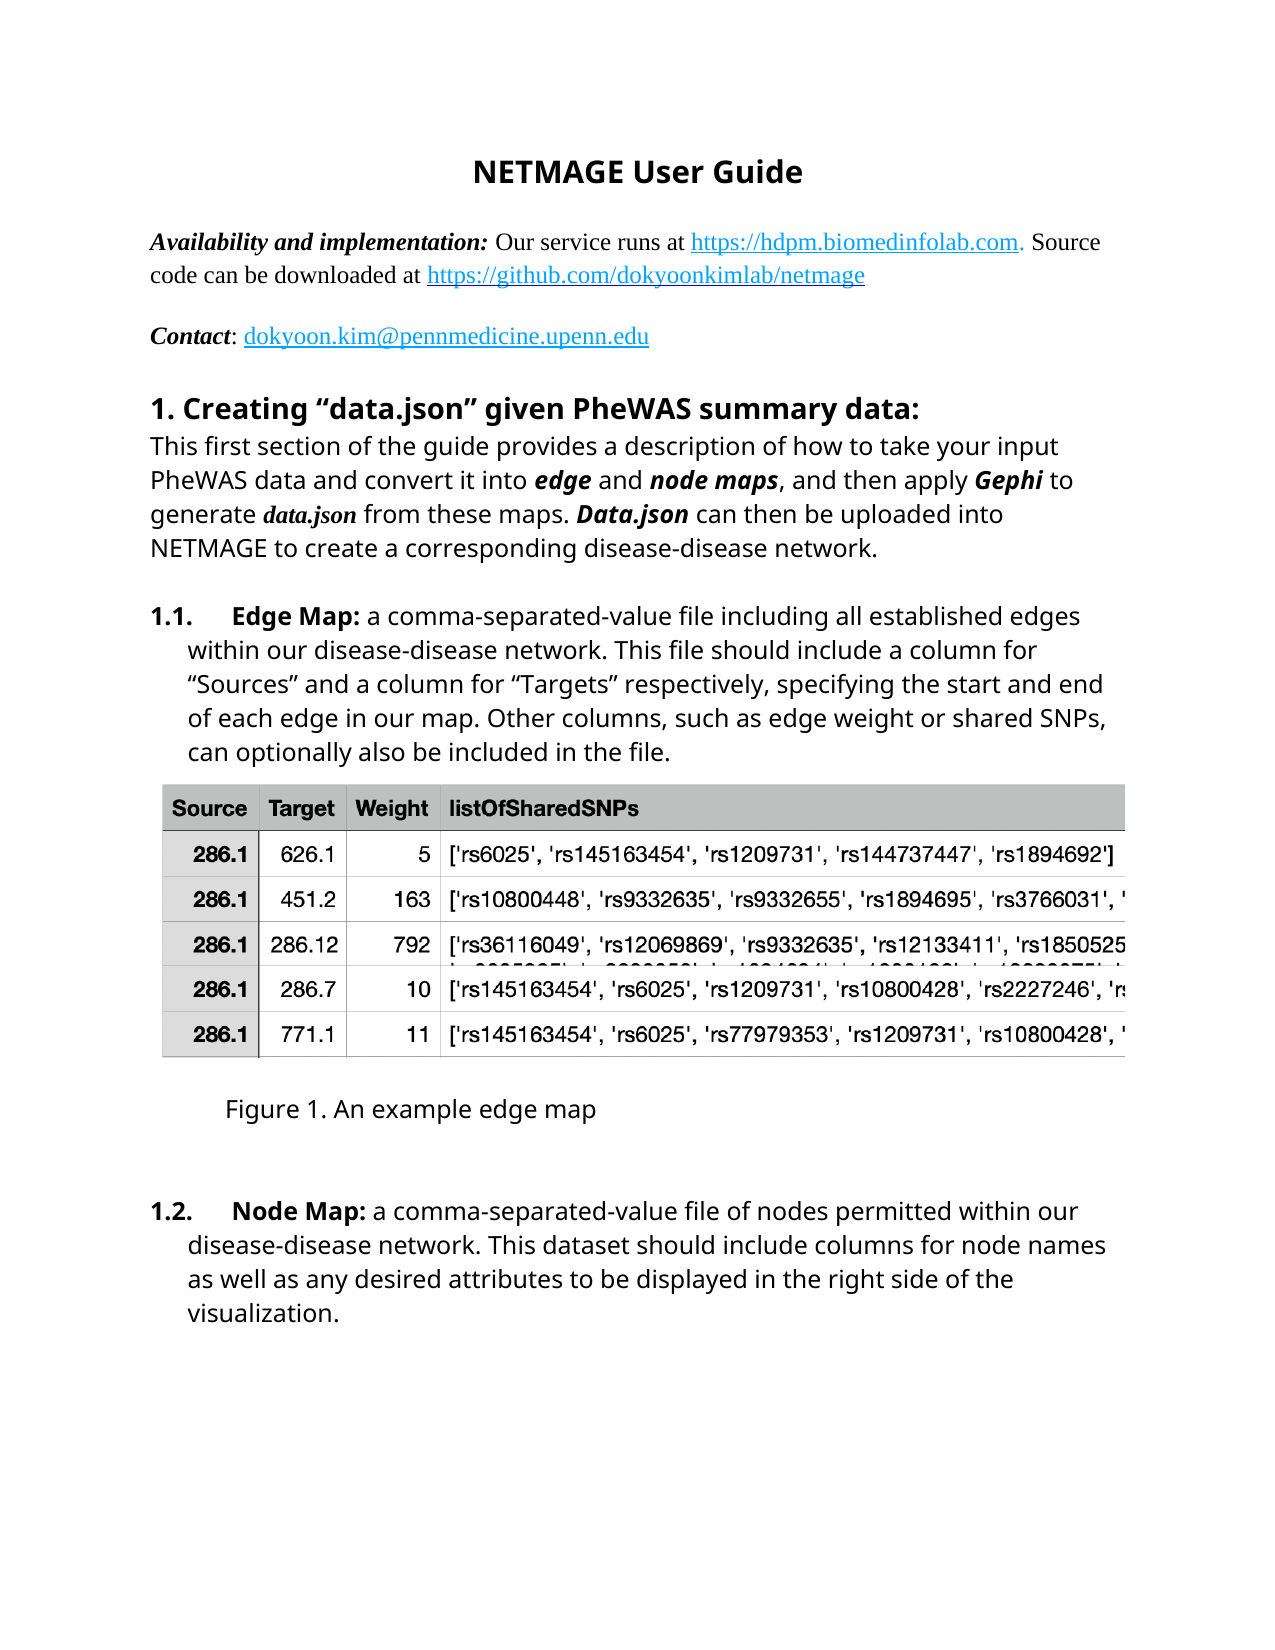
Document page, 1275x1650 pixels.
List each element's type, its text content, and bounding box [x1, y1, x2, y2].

text 1. Creating “data.json” given PheWAS summary data: [150, 388, 1125, 428]
list Edge Map: a comma-separated-value file including all established edges within our disease-disease network. This file should include a column for “Sources” and a column for “Targets” respectively, specifying the start and end of each edge in our map. Other columns, such as edge weight or shared SNPs, can optionally also be included in the file. [150, 598, 1125, 768]
list Node Map: a comma-separated-value file of nodes permitted within our disease-disease network. This dataset should include columns for node names as well as any desired attributes to be displayed in the right side of the visualization. [150, 1193, 1125, 1330]
text NETMAGE User Guide [150, 150, 1125, 193]
text Figure 1. An example edge map [150, 1091, 1125, 1125]
text Contact: dokyoon.kim@pennmedicine.upenn.edu [150, 321, 1125, 350]
text This first section of the guide provides a description of how to take your input PheWAS data and convert it into edge and node maps, and then apply Gephi to generate data.json from these maps. Data.json can then be uploaded into NETMAGE to create a corresponding disease-disease network. [150, 428, 1125, 564]
picture [150, 768, 1125, 1058]
text Availability and implementation: Our service runs at https://hdpm.biomedinfolab.com. Source code can be downloaded at https://github.com/dokyoonkimlab/netmage [150, 227, 1125, 288]
